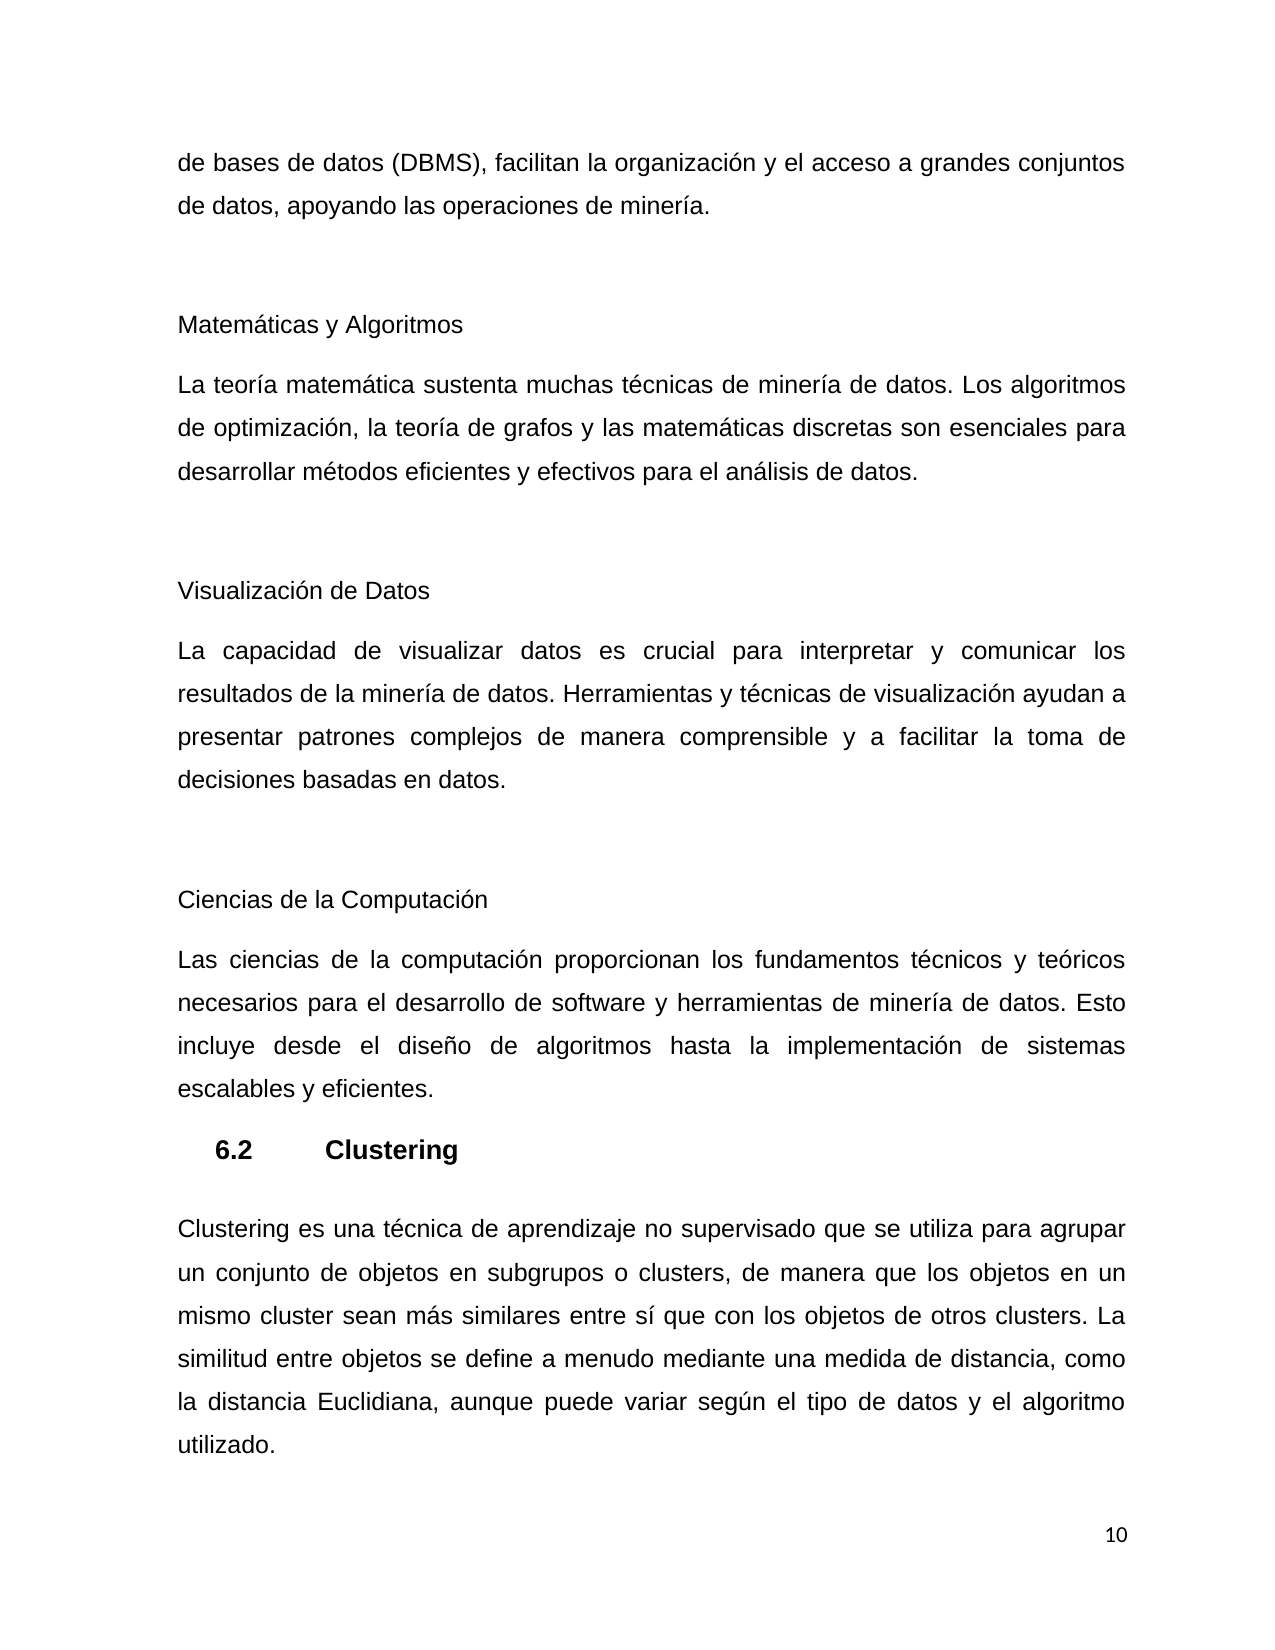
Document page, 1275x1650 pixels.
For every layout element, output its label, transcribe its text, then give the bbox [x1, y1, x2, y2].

text Matemáticas y Algoritmos [177, 310, 1127, 339]
text Las ciencias de la computación proporcionan los fundamentos técnicos y teóricos necesarios para el desarrollo de software y herramientas de minería de datos. Esto incluye desde el diseño de algoritmos hasta la implementación de sistemas escalables y eficientes. [177, 944, 1127, 1103]
subtitle Clustering [215, 1134, 1127, 1165]
text Visualización de Datos [177, 576, 1127, 605]
text La teoría matemática sustenta muchas técnicas de minería de datos. Los algoritmos de optimización, la teoría de grafos y las matemáticas discretas son esenciales para desarrollar métodos eficientes y efectivos para el análisis de datos. [177, 370, 1127, 485]
text Ciencias de la Computación [177, 885, 1127, 913]
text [177, 148, 1127, 219]
text La capacidad de visualizar datos es crucial para interpretar y comunicar los resultados de la minería de datos. Herramientas y técnicas de visualización ayudan a presentar patrones complejos de manera comprensible y a facilitar la toma de decisiones basadas en datos. [177, 636, 1127, 794]
text Clustering es una técnica de aprendizaje no supervisado que se utiliza para agrupar un conjunto de objetos en subgrupos o clusters, de manera que los objetos en un mismo cluster sean más similares entre sí que con los objetos de otros clusters. La similitud entre objetos se define a menudo mediante una medida de distancia, como la distancia Euclidiana, aunque puede variar según el tipo de datos y el algoritmo utilizado. [177, 1214, 1127, 1459]
